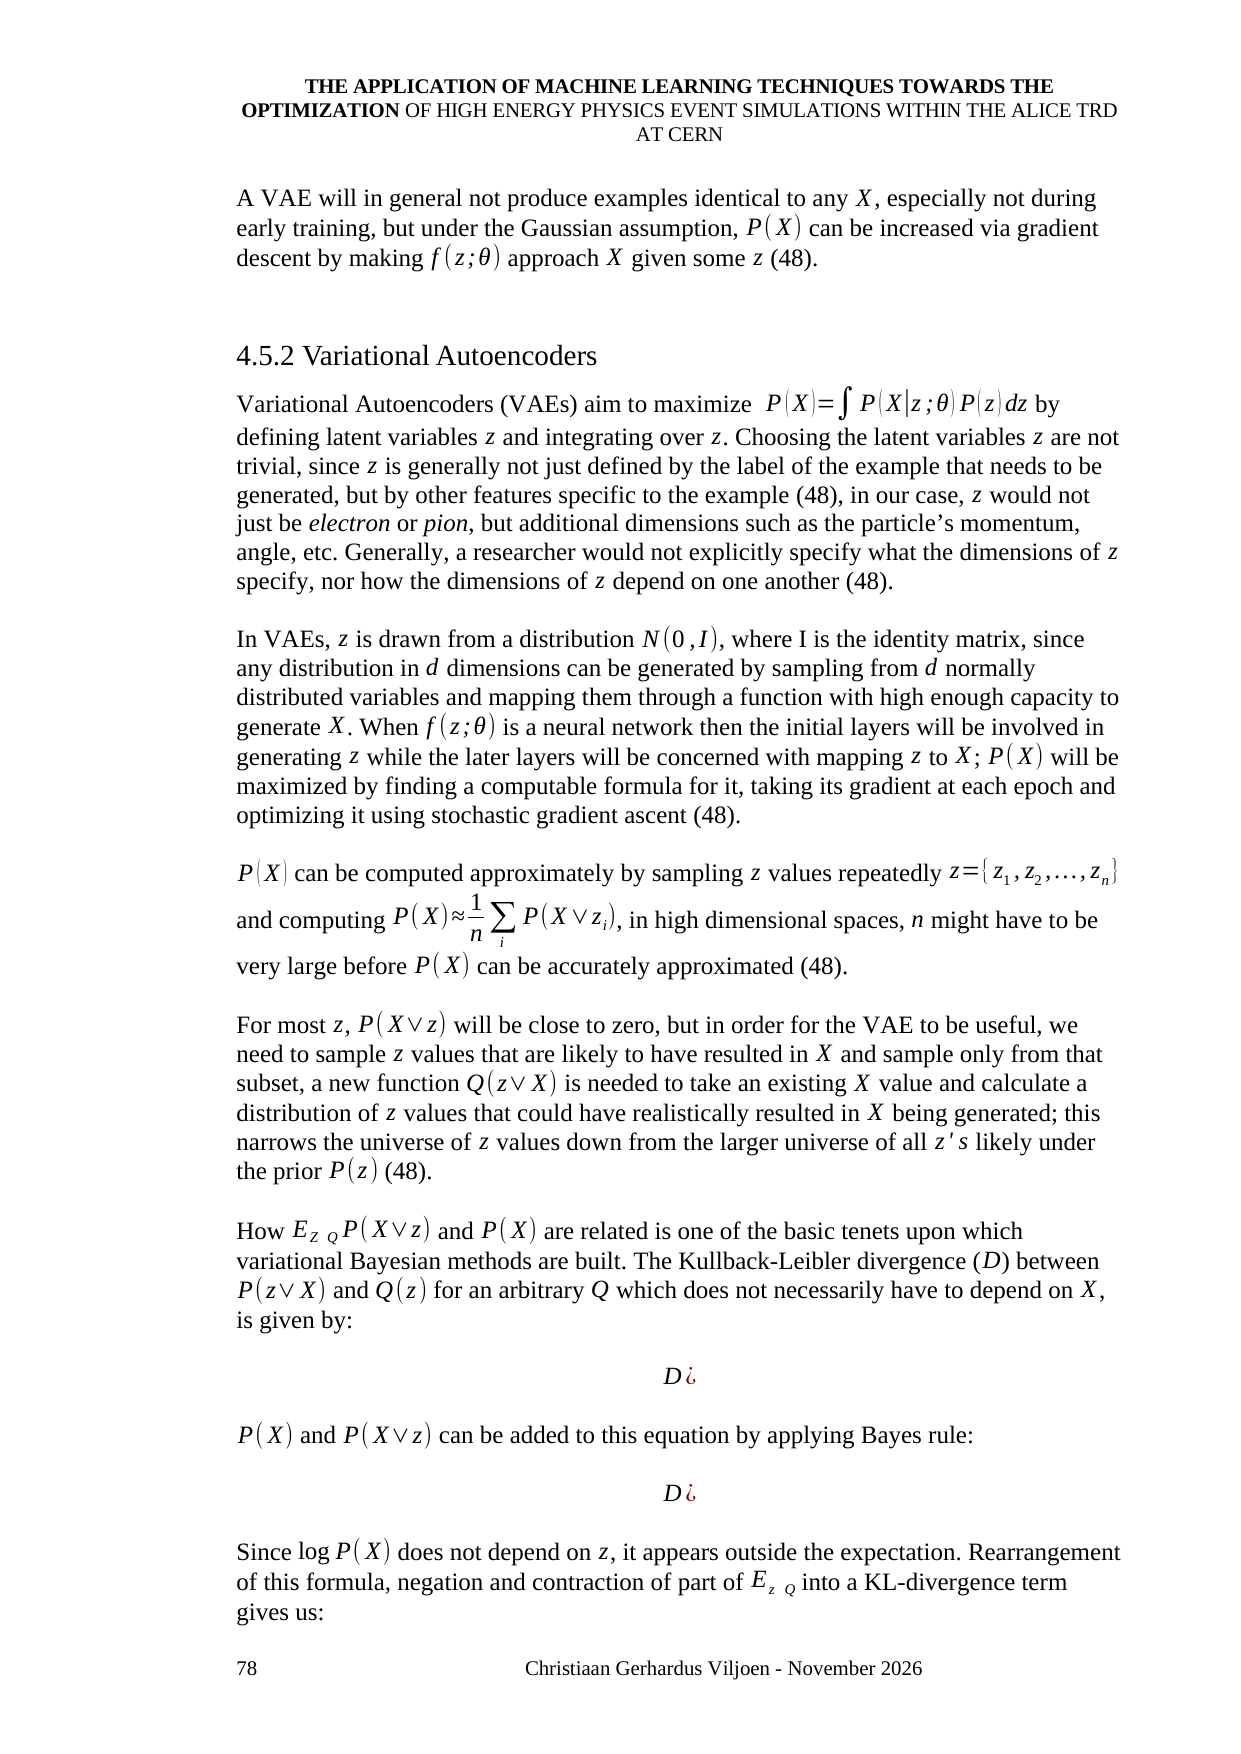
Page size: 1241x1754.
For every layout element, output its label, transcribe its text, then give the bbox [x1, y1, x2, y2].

text Since does not depend on , it appears outside the expectation. Rearrangement of this formula, negation and contraction of part of into a KL-divergence term gives us: [236, 1536, 1122, 1626]
subtitle Variational Autoencoders [236, 338, 1122, 372]
text In VAEs, is drawn from a distribution , where I is the identity matrix, since any distribution in dimensions can be generated by sampling from normally distributed variables and mapping them through a function with high enough capacity to generate . When is a neural network then the initial layers will be involved in generating while the later layers will be concerned with mapping to ; will be maximized by finding a computable formula for it, taking its gradient at each epoch and optimizing it using stochastic gradient ascent . [236, 623, 1122, 828]
text How and are related is one of the basic tenets upon which variational Bayesian methods are built. The Kullback-Leibler divergence () between and for an arbitrary which does not necessarily have to depend on , is given by: [236, 1214, 1122, 1334]
text For most , will be close to zero, but in order for the VAE to be useful, we need to sample values that are likely to have resulted in and sample only from that subset, a new function is needed to take an existing value and calculate a distribution of values that could have realistically resulted in being generated; this narrows the universe of values down from the larger universe of all likely under the prior . [236, 1009, 1122, 1185]
text A VAE will in general not produce examples identical to any , especially not during early training, but under the Gaussian assumption, can be increased via gradient descent by making approach given some . [236, 183, 1122, 272]
text and can be added to this equation by applying Bayes rule: [236, 1420, 1122, 1450]
text can be computed approximately by sampling values repeatedly and computing , in high dimensional spaces, might have to be very large before can be accurately approximated . [236, 857, 1122, 980]
text Variational Autoencoders (VAEs) aim to maximize by defining latent variables and integrating over . Choosing the latent variables are not trivial, since is generally not just defined by the label of the example that needs to be generated, but by other features specific to the example , in our case, would not just be electron or pion, but additional dimensions such as the particle’s momentum, angle, etc. Generally, a researcher would not explicitly specify what the dimensions of specify, nor how the dimensions of depend on one another . [236, 384, 1122, 595]
